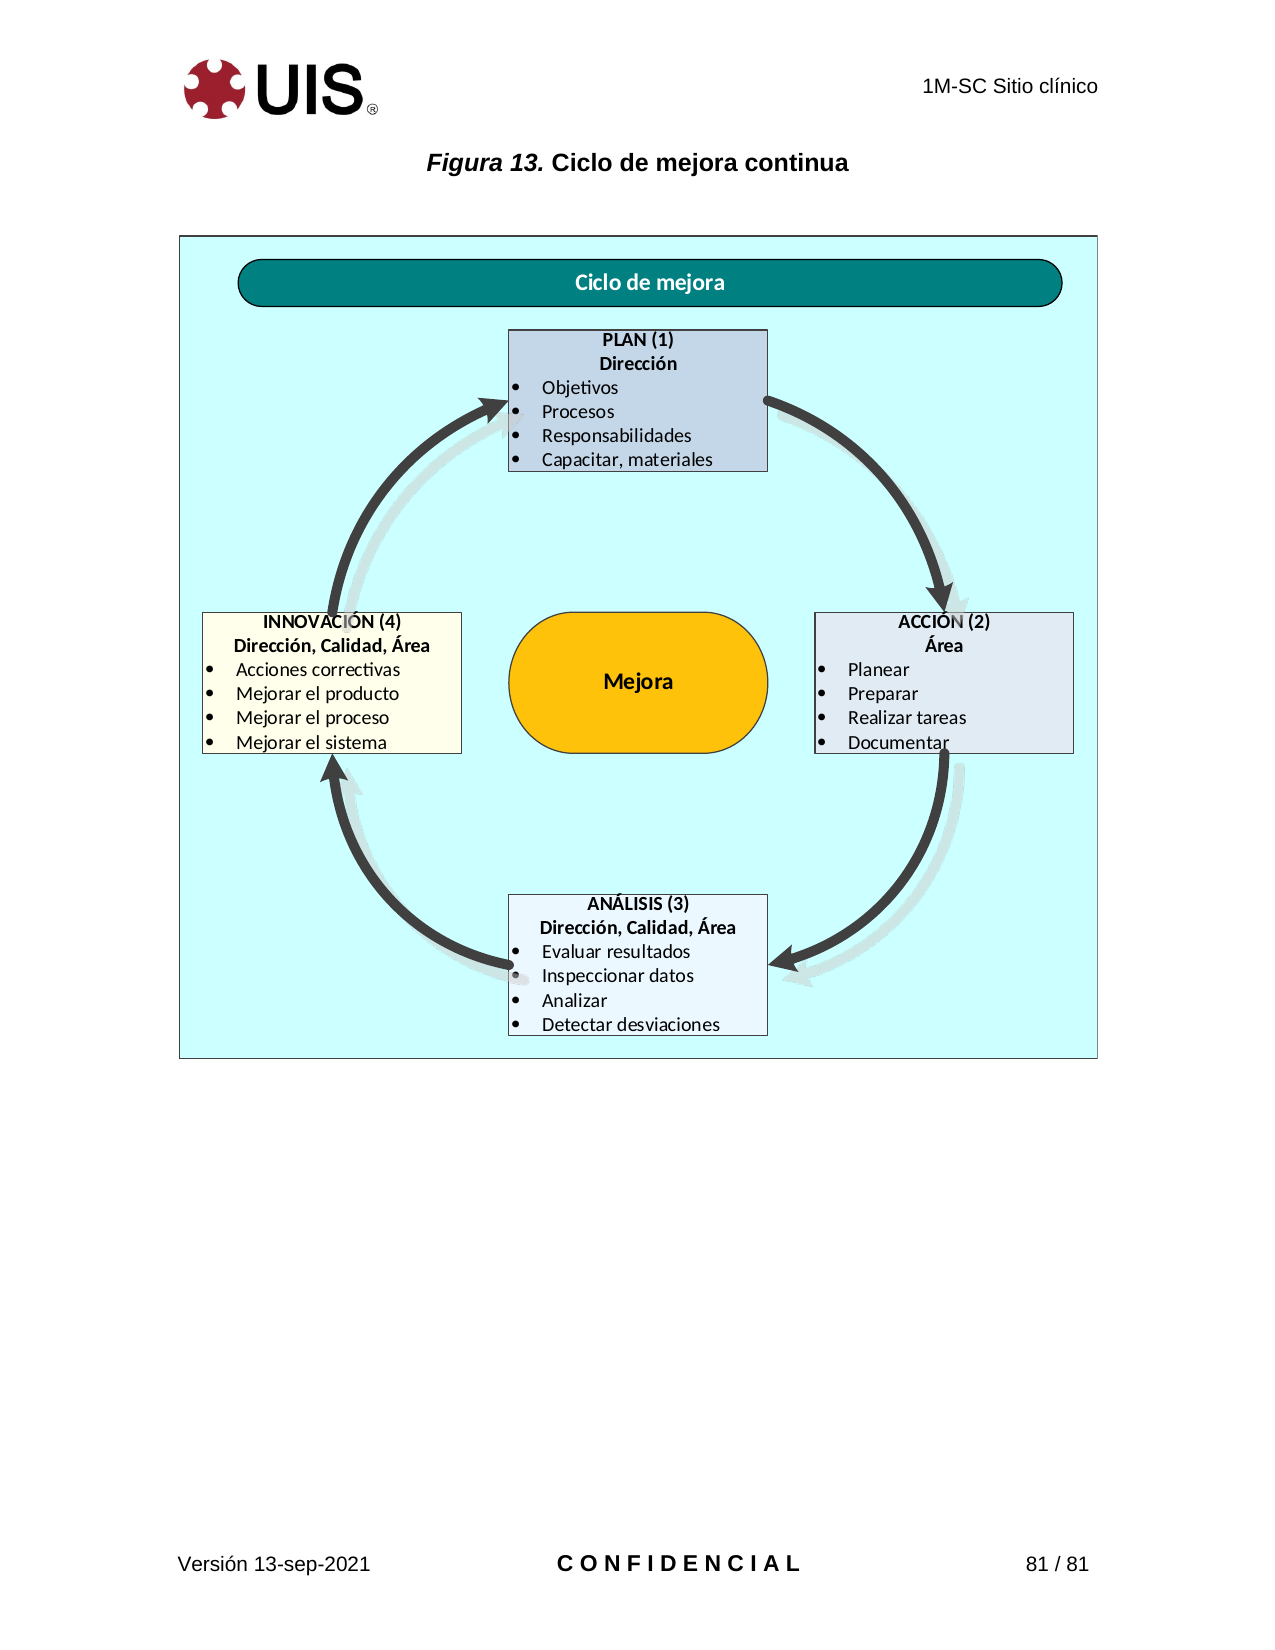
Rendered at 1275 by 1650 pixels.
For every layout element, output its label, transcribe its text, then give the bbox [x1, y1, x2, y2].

picture [182, 57, 380, 121]
